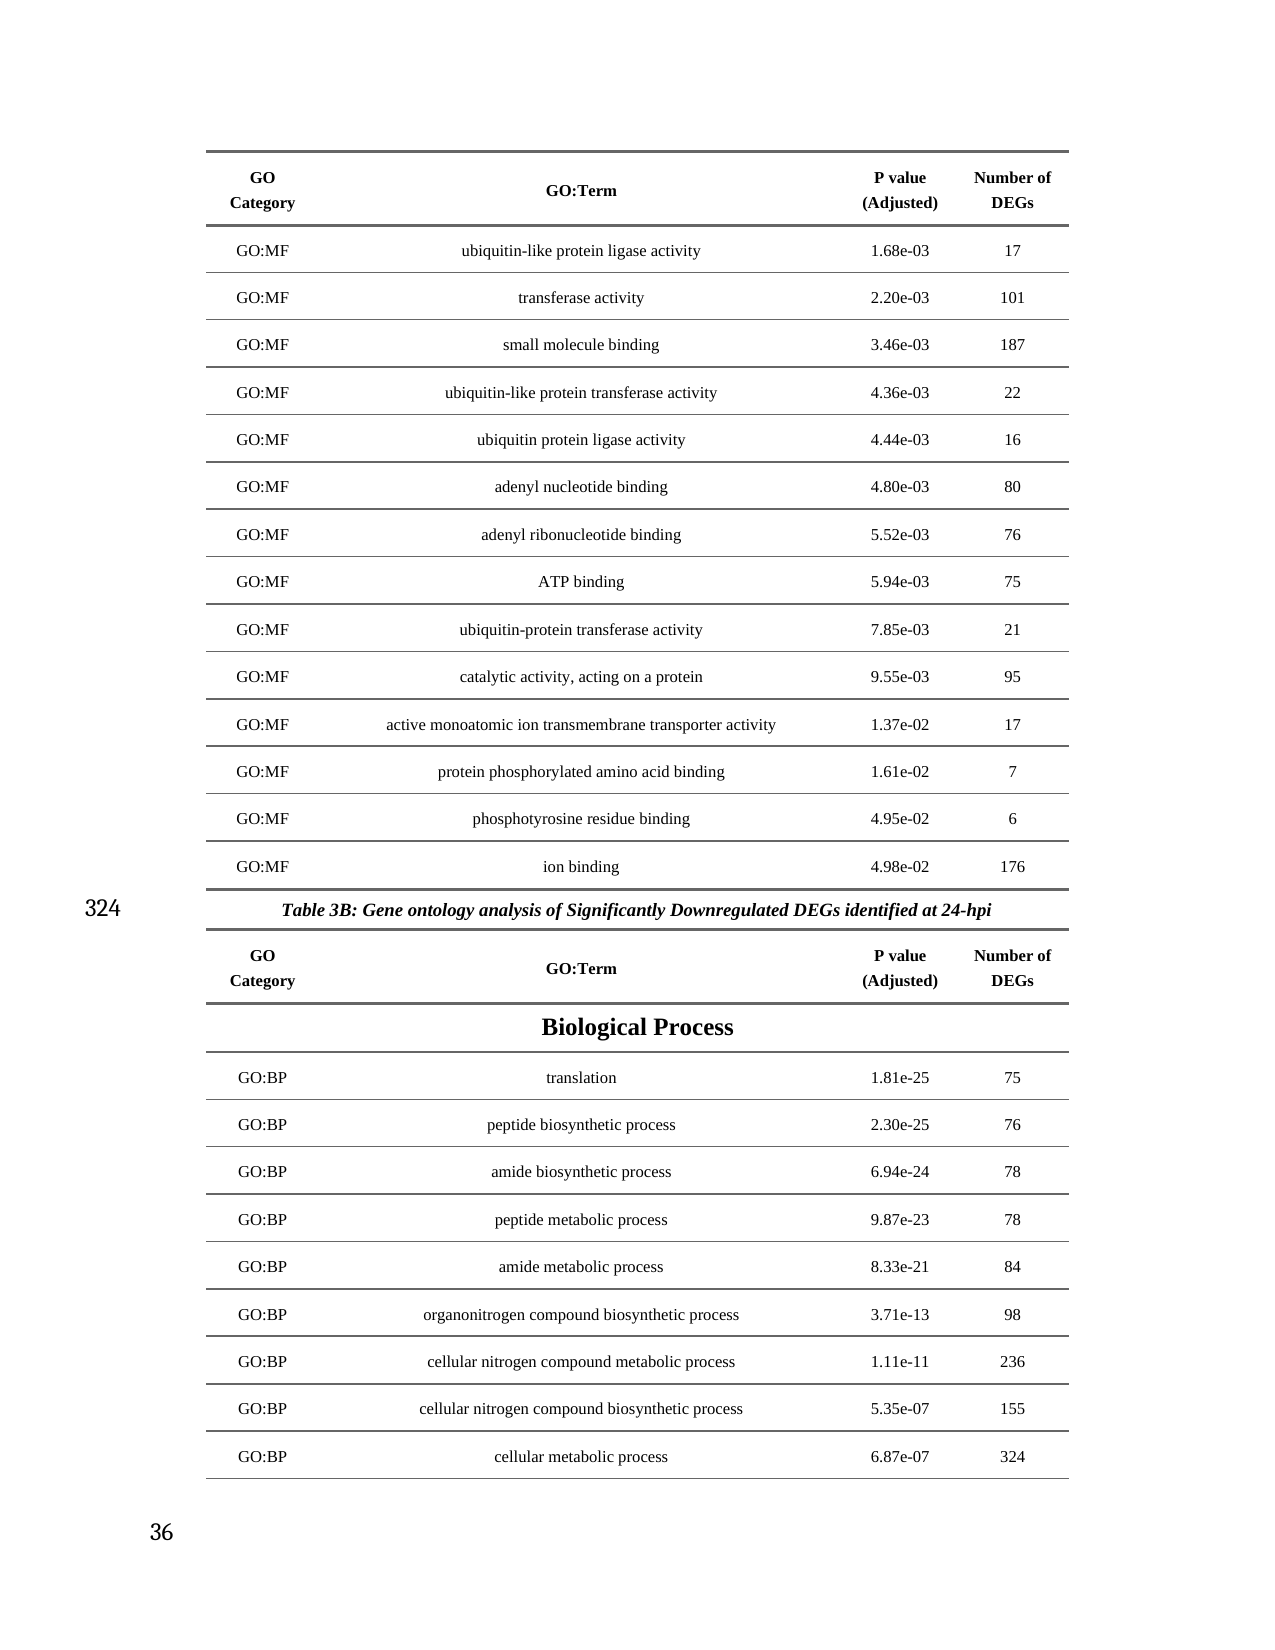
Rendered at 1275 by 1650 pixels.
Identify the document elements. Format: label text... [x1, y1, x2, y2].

table_header GO:Term [319, 153, 844, 224]
text Table 3B: Gene ontology analysis of Significantly Downregulated DEGs identified at 24-hpi [156, 897, 1119, 922]
table_cell active monoatomic ion transmembrane transporter activity [319, 700, 844, 745]
table_cell ubiquitin-like protein ligase activity [319, 227, 844, 271]
table_cell 4.98e-02 [844, 842, 956, 887]
table_cell cellular metabolic process [319, 1432, 844, 1478]
table_cell GO:BP [206, 1290, 319, 1335]
table_cell GO:MF [206, 463, 319, 508]
table_cell 84 [956, 1242, 1069, 1288]
table_cell 9.55e-03 [844, 652, 956, 698]
table_cell GO:MF [206, 273, 319, 319]
table_cell GO:BP [206, 1100, 319, 1146]
table_cell 76 [956, 510, 1069, 556]
table_cell GO:MF [206, 700, 319, 745]
table_cell 236 [956, 1337, 1069, 1383]
table_cell 22 [956, 368, 1069, 413]
table_cell GO:BP [206, 1337, 319, 1383]
table_cell GO:MF [206, 747, 319, 793]
table_cell GO:BP [206, 1385, 319, 1430]
table_header Number of DEGs [956, 931, 1069, 1002]
table_cell organonitrogen compound biosynthetic process [319, 1290, 844, 1335]
table_cell 1.37e-02 [844, 700, 956, 745]
table_cell adenyl ribonucleotide binding [319, 510, 844, 556]
table_cell GO:BP [206, 1432, 319, 1478]
table_header GO:Term [319, 931, 844, 1002]
table_header P value (Adjusted) [844, 931, 956, 1002]
table_cell 1.11e-11 [844, 1337, 956, 1383]
table_cell GO:MF [206, 227, 319, 271]
table_header Number of DEGs [956, 153, 1069, 224]
table_cell ATP binding [319, 557, 844, 603]
table_cell 4.80e-03 [844, 463, 956, 508]
table_cell 1.68e-03 [844, 227, 956, 271]
table_header GO Category [206, 931, 319, 1002]
table_cell GO:MF [206, 794, 319, 840]
table_cell GO:MF [206, 605, 319, 651]
table_cell GO:MF [206, 652, 319, 698]
table_cell GO:MF [206, 320, 319, 366]
table_cell 78 [956, 1195, 1069, 1241]
table_cell ubiquitin-protein transferase activity [319, 605, 844, 651]
table_cell 17 [956, 700, 1069, 745]
table_cell amide metabolic process [319, 1242, 844, 1288]
table_cell 1.61e-02 [844, 747, 956, 793]
table_header P value (Adjusted) [844, 153, 956, 224]
table_cell 75 [956, 557, 1069, 603]
table_cell 6 [956, 794, 1069, 840]
table_cell 324 [956, 1432, 1069, 1478]
table_cell 4.44e-03 [844, 415, 956, 461]
table_cell GO:BP [206, 1242, 319, 1288]
table_cell GO:MF [206, 368, 319, 413]
table_cell 7 [956, 747, 1069, 793]
table_header GO Category [206, 153, 319, 224]
table_cell 1.81e-25 [844, 1053, 956, 1098]
table_cell 3.46e-03 [844, 320, 956, 366]
table_cell 17 [956, 227, 1069, 271]
table_cell 95 [956, 652, 1069, 698]
table_cell ion binding [319, 842, 844, 887]
table_cell protein phosphorylated amino acid binding [319, 747, 844, 793]
table_cell 76 [956, 1100, 1069, 1146]
table_cell 21 [956, 605, 1069, 651]
table_cell catalytic activity, acting on a protein [319, 652, 844, 698]
table_cell GO:MF [206, 415, 319, 461]
table_cell 2.30e-25 [844, 1100, 956, 1146]
table_cell 6.87e-07 [844, 1432, 956, 1478]
table_cell adenyl nucleotide binding [319, 463, 844, 508]
table_cell ubiquitin-like protein transferase activity [319, 368, 844, 413]
table_cell cellular nitrogen compound biosynthetic process [319, 1385, 844, 1430]
table_cell GO:BP [206, 1147, 319, 1193]
table_cell 2.20e-03 [844, 273, 956, 319]
table_cell 101 [956, 273, 1069, 319]
table_cell GO:BP [206, 1195, 319, 1241]
table_cell 4.36e-03 [844, 368, 956, 413]
table_cell translation [319, 1053, 844, 1098]
table_cell small molecule binding [319, 320, 844, 366]
table_cell 5.35e-07 [844, 1385, 956, 1430]
table_cell ubiquitin protein ligase activity [319, 415, 844, 461]
table_cell GO:MF [206, 557, 319, 603]
table_cell peptide metabolic process [319, 1195, 844, 1241]
table_cell 16 [956, 415, 1069, 461]
table_cell Biological Process [206, 1005, 1069, 1051]
table_cell 9.87e-23 [844, 1195, 956, 1241]
table_cell amide biosynthetic process [319, 1147, 844, 1193]
table_cell 6.94e-24 [844, 1147, 956, 1193]
table_cell 4.95e-02 [844, 794, 956, 840]
table_cell 155 [956, 1385, 1069, 1430]
table_cell peptide biosynthetic process [319, 1100, 844, 1146]
table_cell 98 [956, 1290, 1069, 1335]
table_cell 5.94e-03 [844, 557, 956, 603]
table_cell GO:MF [206, 510, 319, 556]
table_cell transferase activity [319, 273, 844, 319]
table_cell 7.85e-03 [844, 605, 956, 651]
table_cell 80 [956, 463, 1069, 508]
table_cell 75 [956, 1053, 1069, 1098]
table_cell phosphotyrosine residue binding [319, 794, 844, 840]
table_cell 8.33e-21 [844, 1242, 956, 1288]
table_cell GO:BP [206, 1053, 319, 1098]
table_cell cellular nitrogen compound metabolic process [319, 1337, 844, 1383]
table_cell 78 [956, 1147, 1069, 1193]
table_cell 176 [956, 842, 1069, 887]
table_cell GO:MF [206, 842, 319, 887]
table_cell 187 [956, 320, 1069, 366]
table_cell 3.71e-13 [844, 1290, 956, 1335]
table_cell 5.52e-03 [844, 510, 956, 556]
